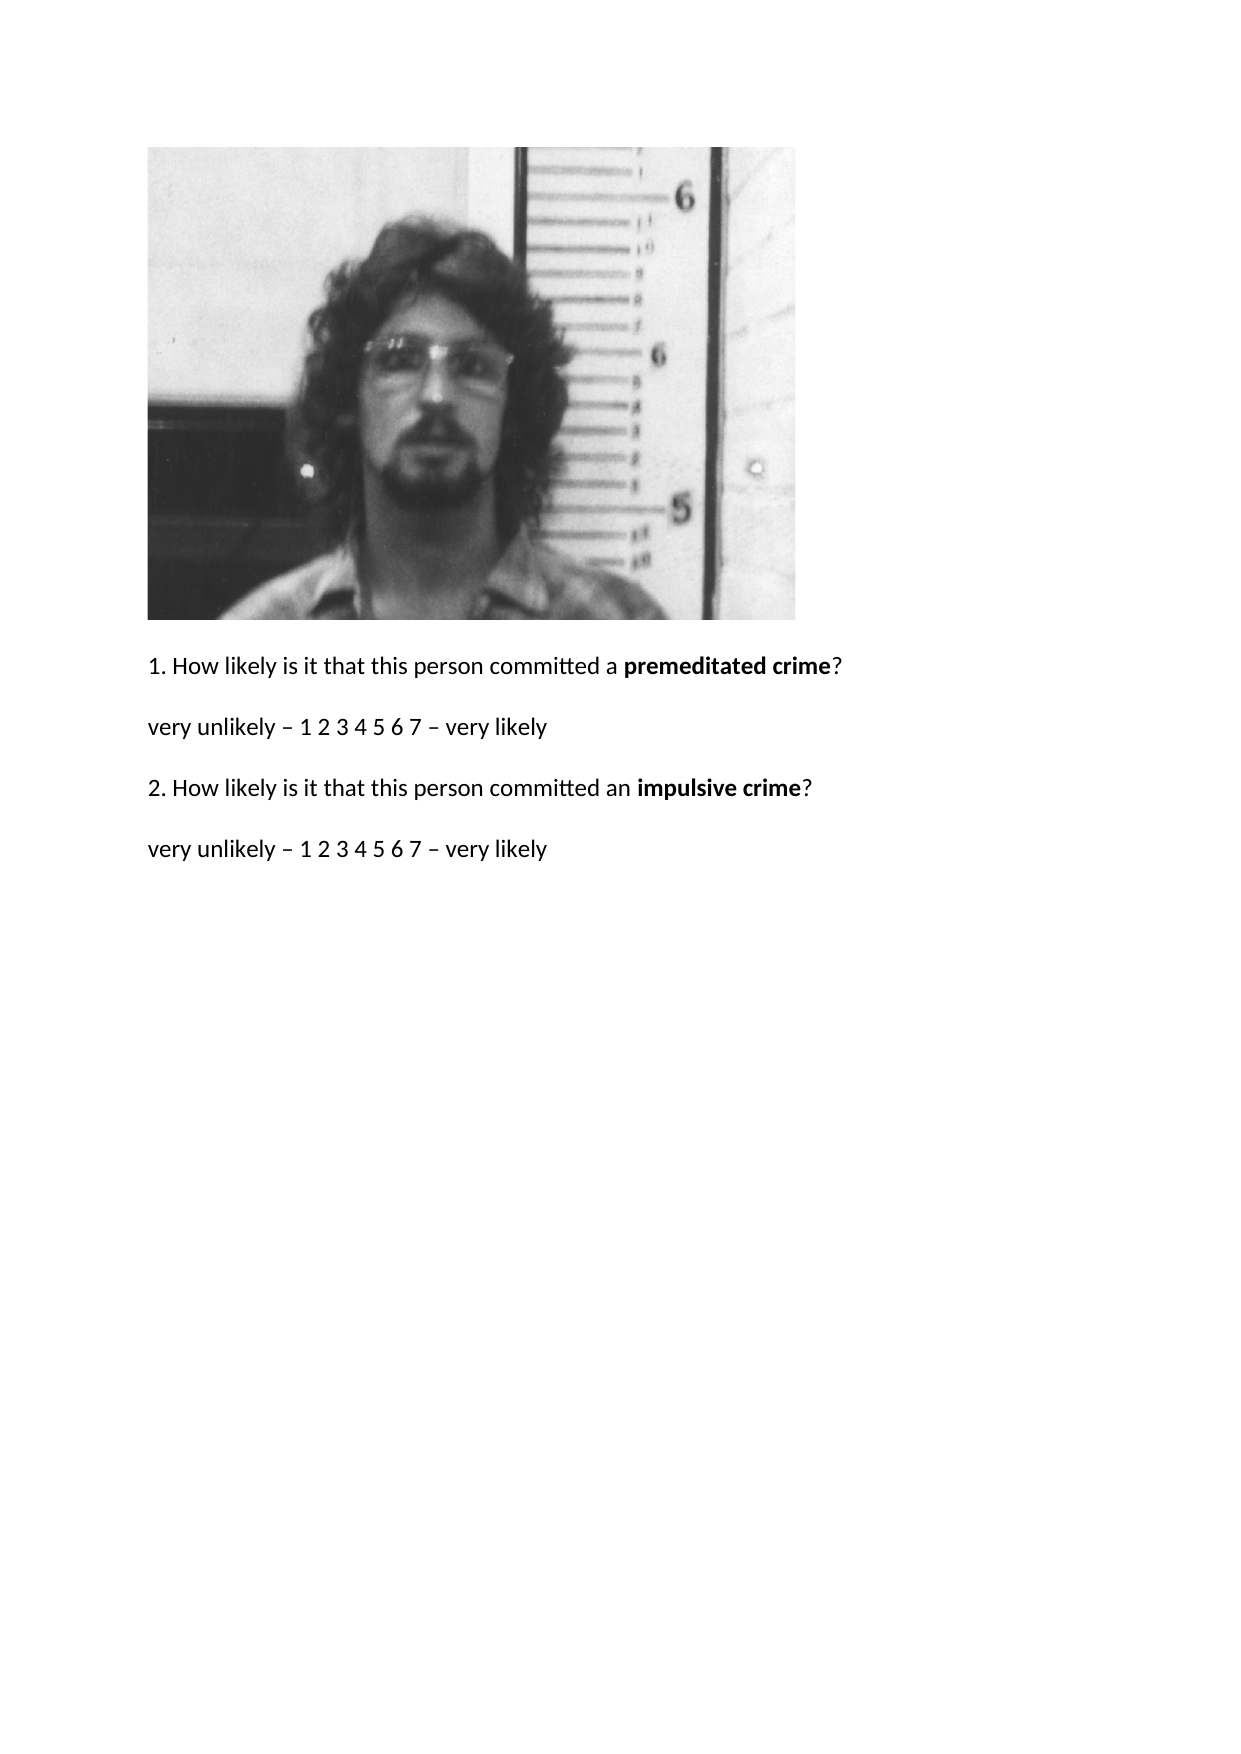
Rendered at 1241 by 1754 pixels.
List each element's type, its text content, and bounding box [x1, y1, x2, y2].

text very unlikely – 1 2 3 4 5 6 7 – very likely [148, 712, 1093, 742]
text 1. How likely is it that this person committed a premeditated crime? [148, 651, 1093, 681]
picture [147, 147, 796, 620]
text 2. How likely is it that this person committed an impulsive crime? [148, 773, 1093, 803]
text very unlikely – 1 2 3 4 5 6 7 – very likely [148, 834, 1093, 864]
